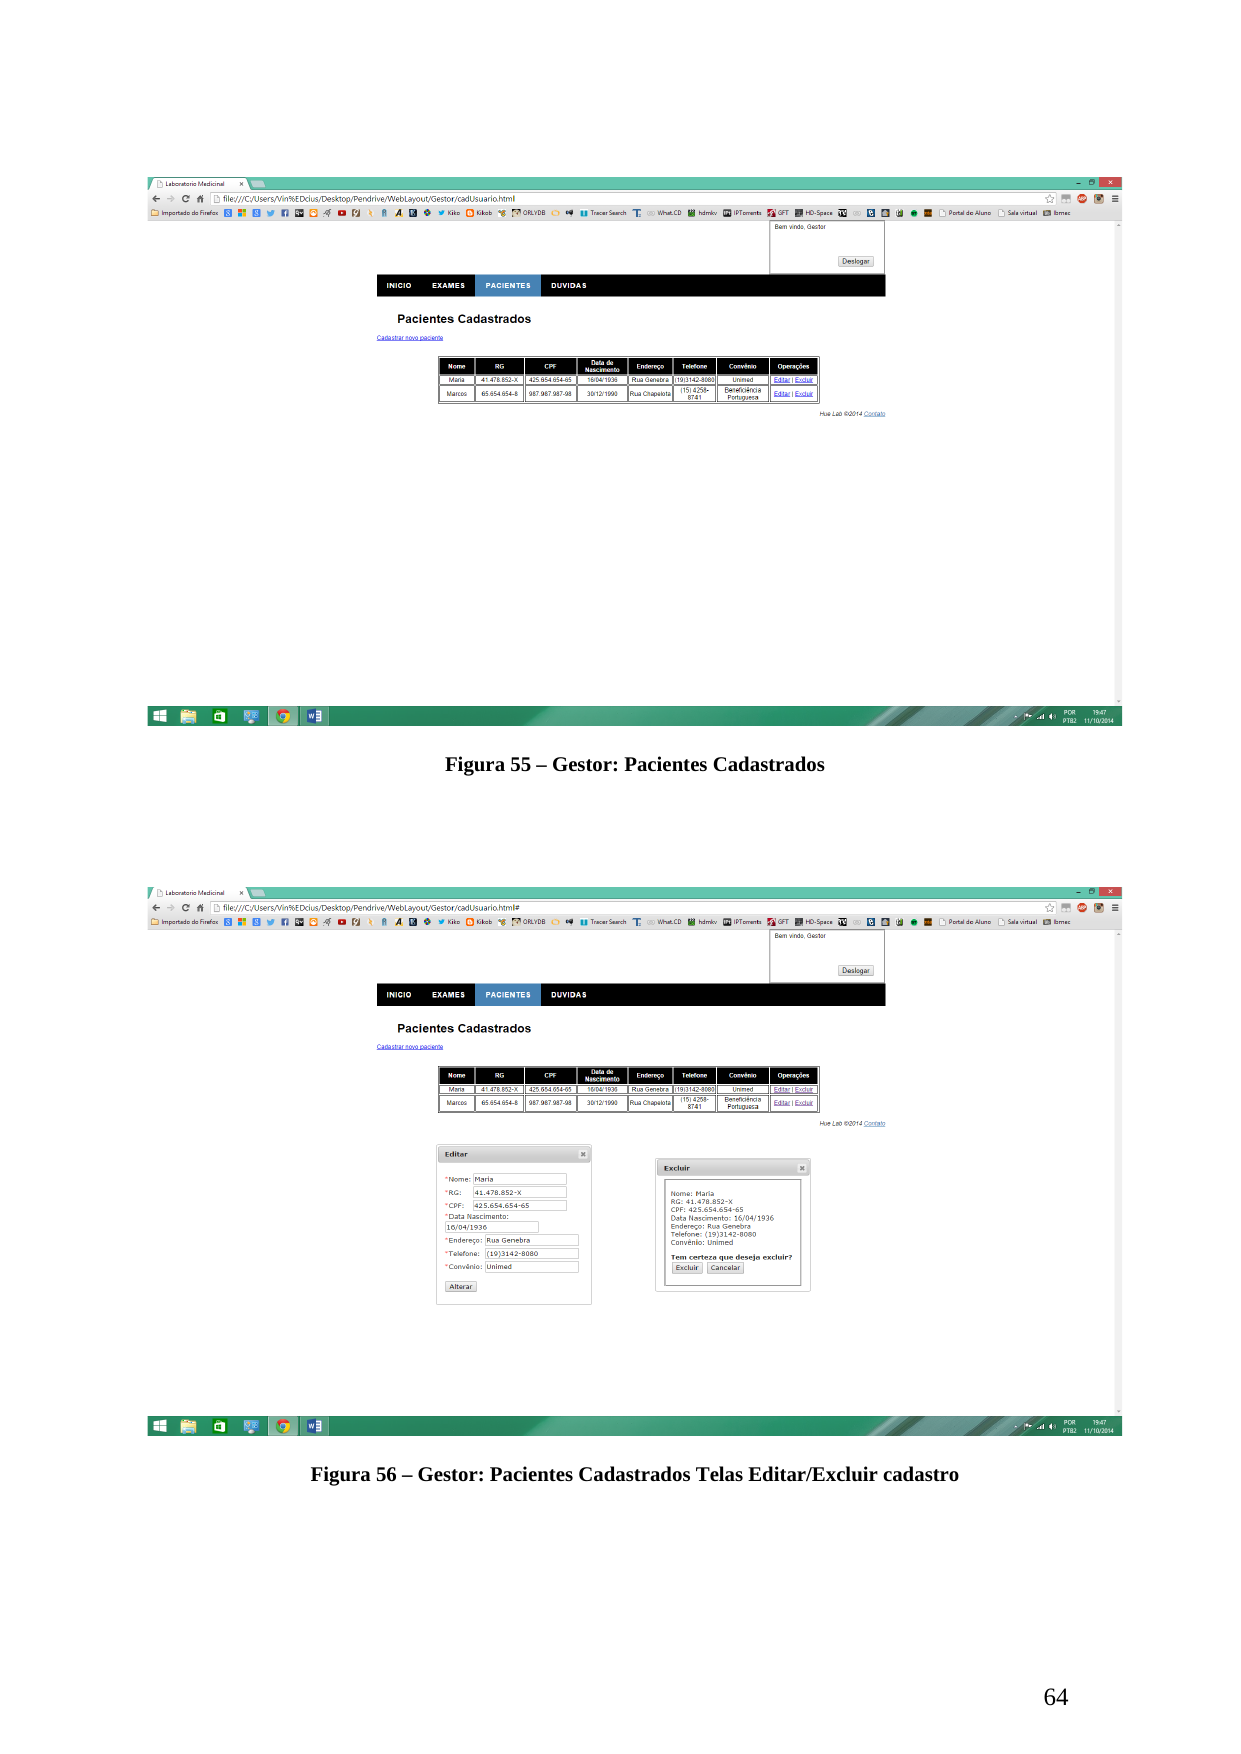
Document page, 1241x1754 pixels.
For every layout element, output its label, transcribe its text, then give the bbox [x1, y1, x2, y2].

picture [147, 177, 1123, 726]
text Figura 56 – Gestor: Pacientes Cadastrados Telas Editar/Excluir cadastro [148, 1462, 1122, 1486]
text Figura 55 – Gestor: Pacientes Cadastrados [148, 752, 1122, 776]
picture [147, 887, 1123, 1436]
